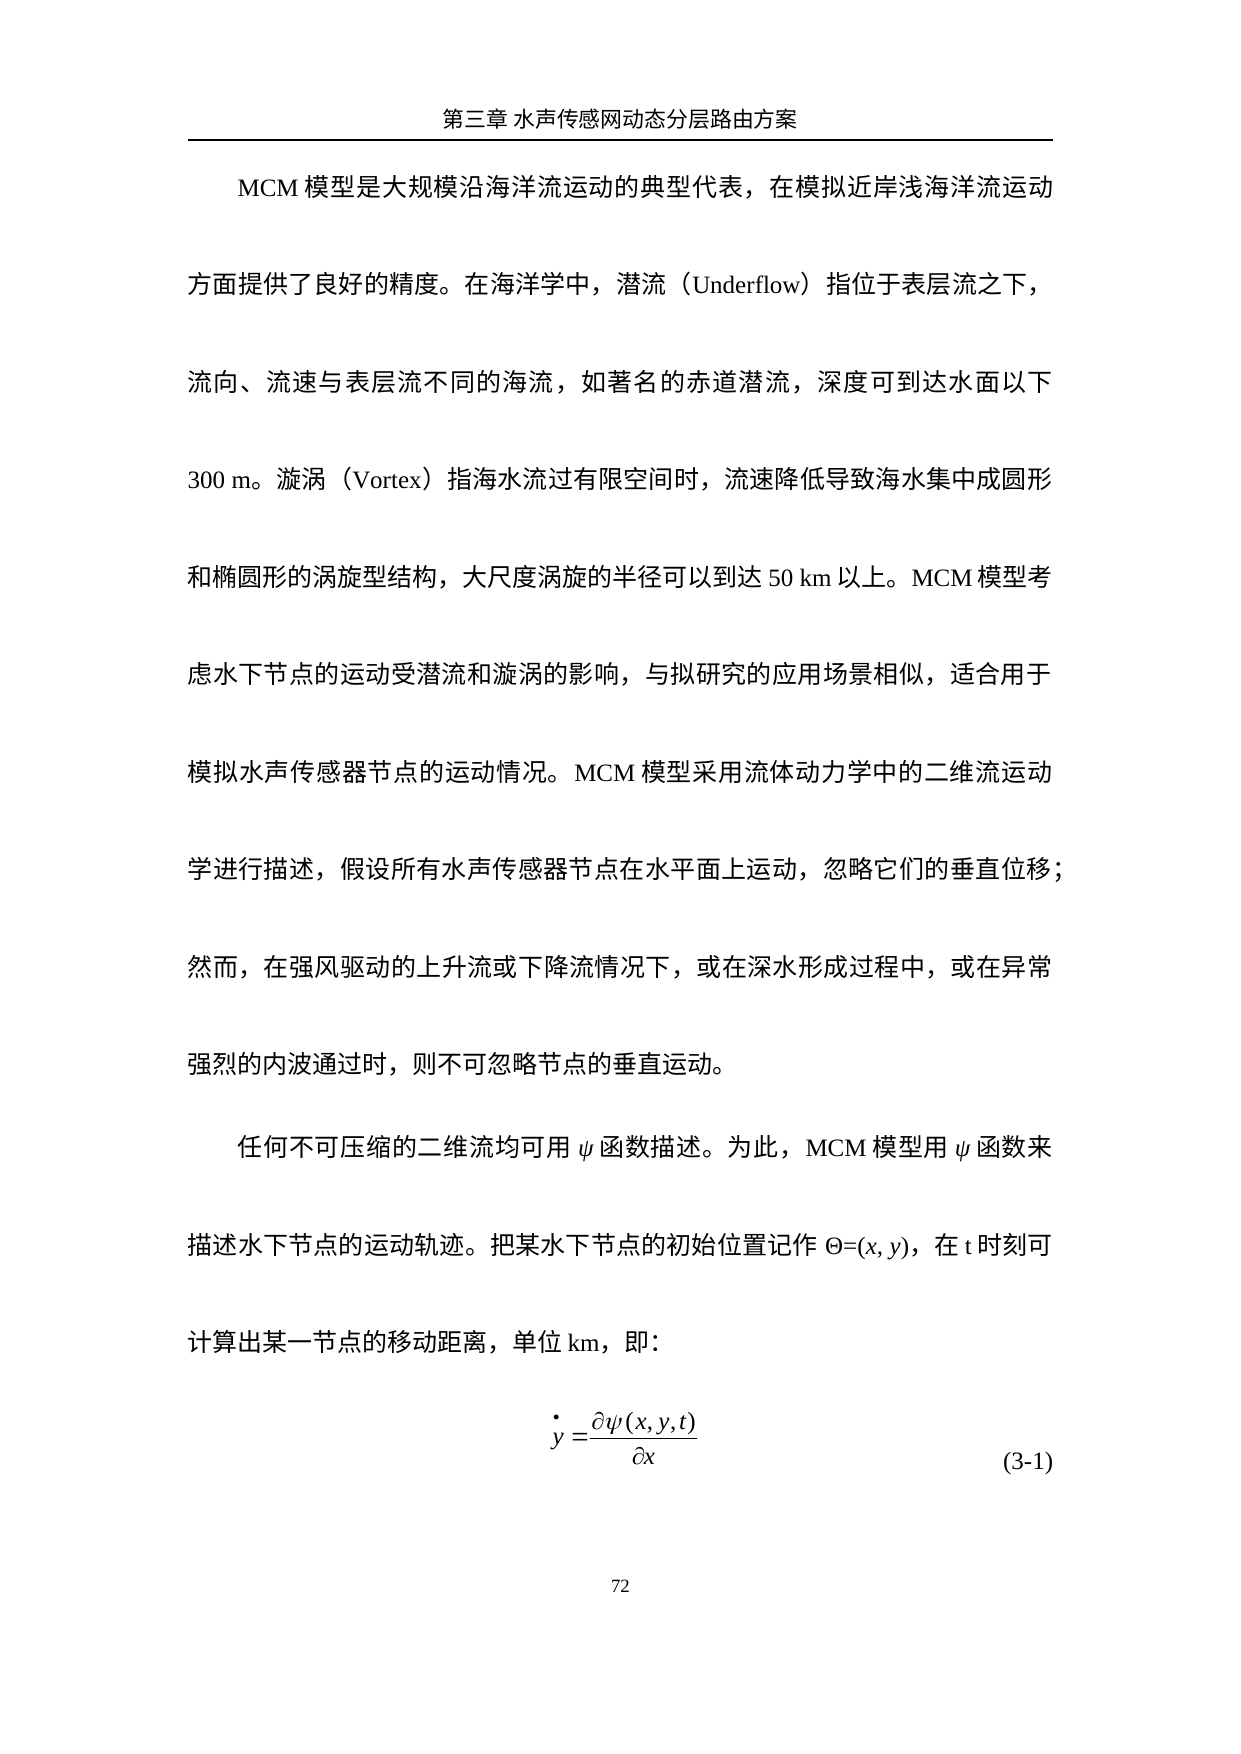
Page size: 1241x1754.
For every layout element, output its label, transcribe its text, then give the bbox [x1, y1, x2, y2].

text (3-1) [187, 1392, 1053, 1489]
text 任何不可压缩的二维流均可用ψ函数描述。为此，MCM模型用ψ函数来描述水下节点的运动轨迹。把某水下节点的初始位置记作Θ=(x, y)，在t时刻可计算出某一节点的移动距离，单位km，即： [187, 1113, 1053, 1373]
text MCM模型是大规模沿海洋流运动的典型代表，在模拟近岸浅海洋流运动方面提供了良好的精度。在海洋学中，潜流（Underflow）指位于表层流之下，流向、流速与表层流不同的海流，如著名的赤道潜流，深度可到达水面以下300 m。漩涡（Vortex）指海水流过有限空间时，流速降低导致海水集中成圆形和椭圆形的涡旋型结构，大尺度涡旋的半径可以到达50 km以上。MCM模型考虑水下节点的运动受潜流和漩涡的影响，与拟研究的应用场景相似，适合用于模拟水声传感器节点的运动情况。MCM模型采用流体动力学中的二维流运动学进行描述，假设所有水声传感器节点在水平面上运动，忽略它们的垂直位移；然而，在强风驱动的上升流或下降流情况下，或在深水形成过程中，或在异常强烈的内波通过时，则不可忽略节点的垂直运动。 [187, 153, 1053, 1095]
